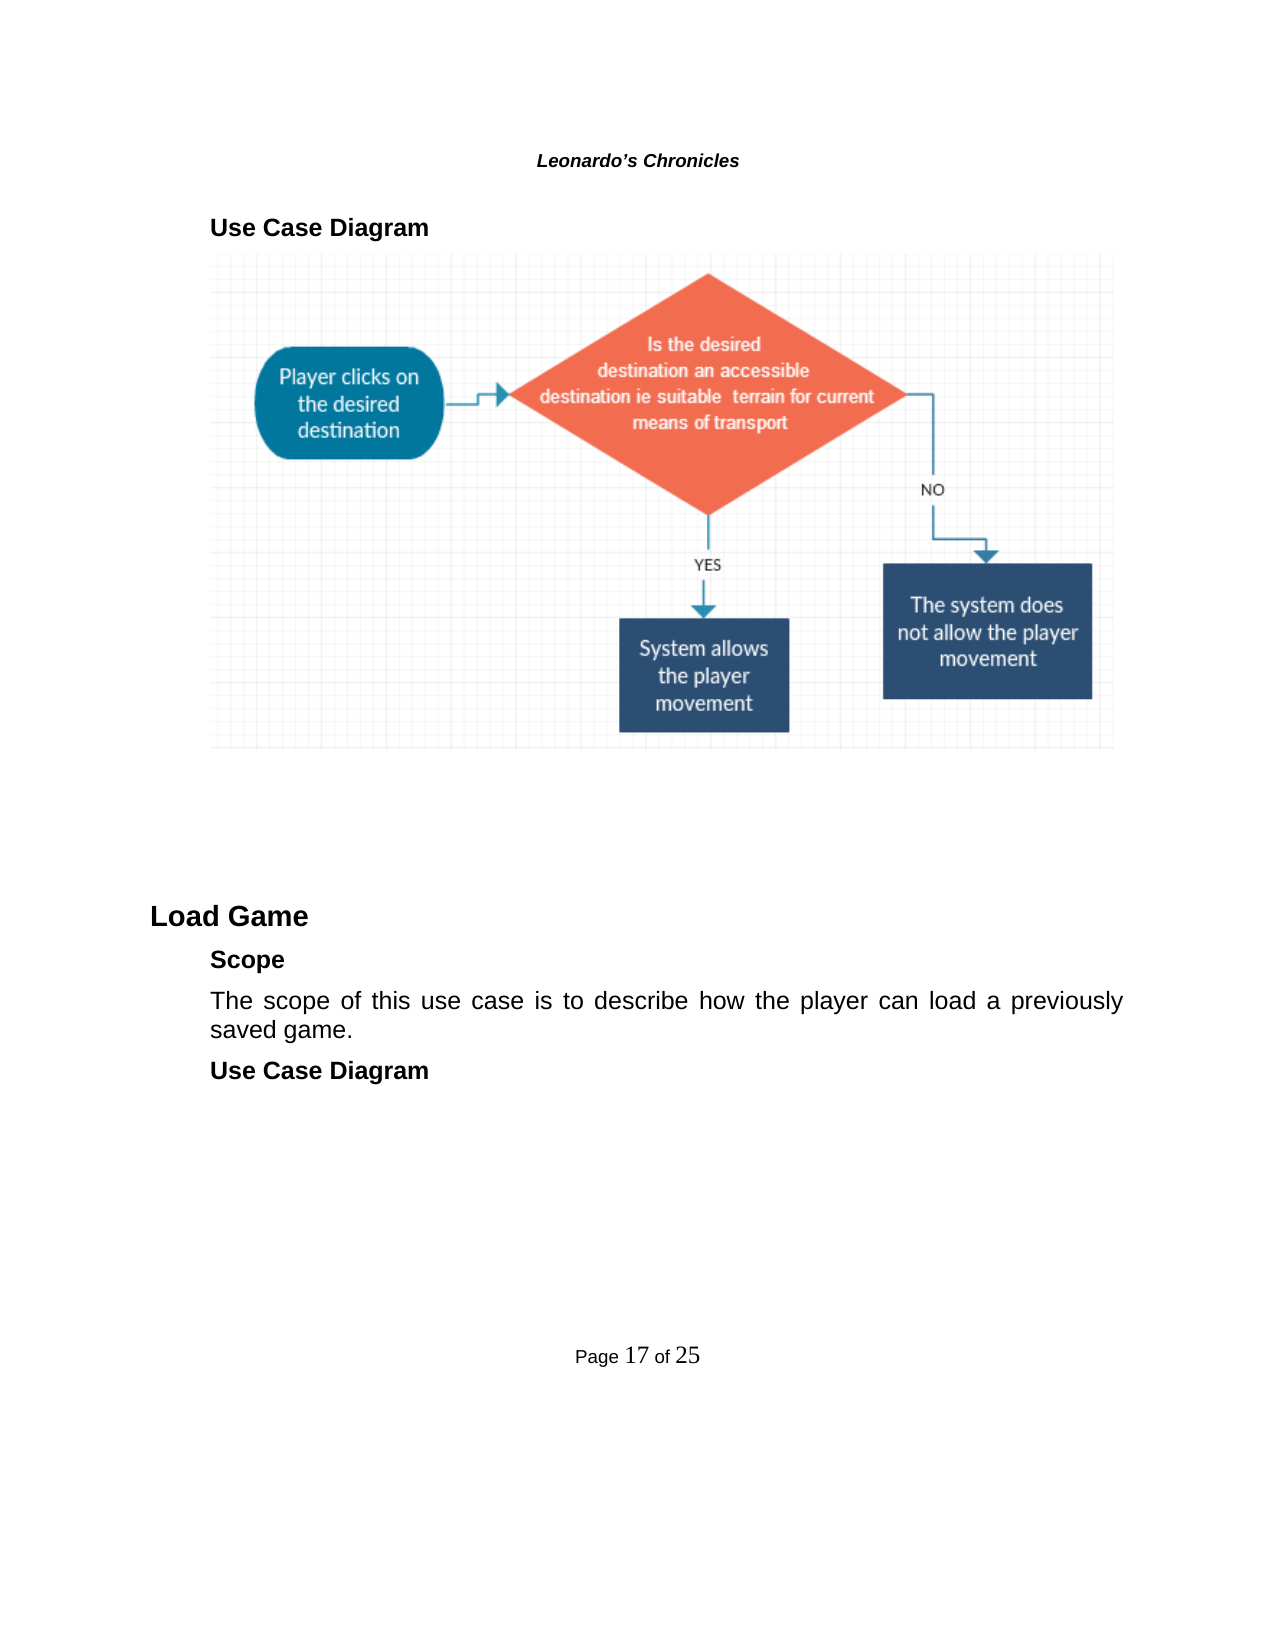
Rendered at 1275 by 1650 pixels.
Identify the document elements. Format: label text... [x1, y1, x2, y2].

text Use Case Diagram [210, 1056, 1125, 1085]
text Use Case Diagram [210, 213, 1125, 242]
list Load Game [150, 899, 1125, 932]
text The scope of this use case is to describe how the player can load a previously saved game. [210, 986, 1125, 1043]
picture [210, 254, 1114, 750]
text Scope [210, 945, 1125, 973]
